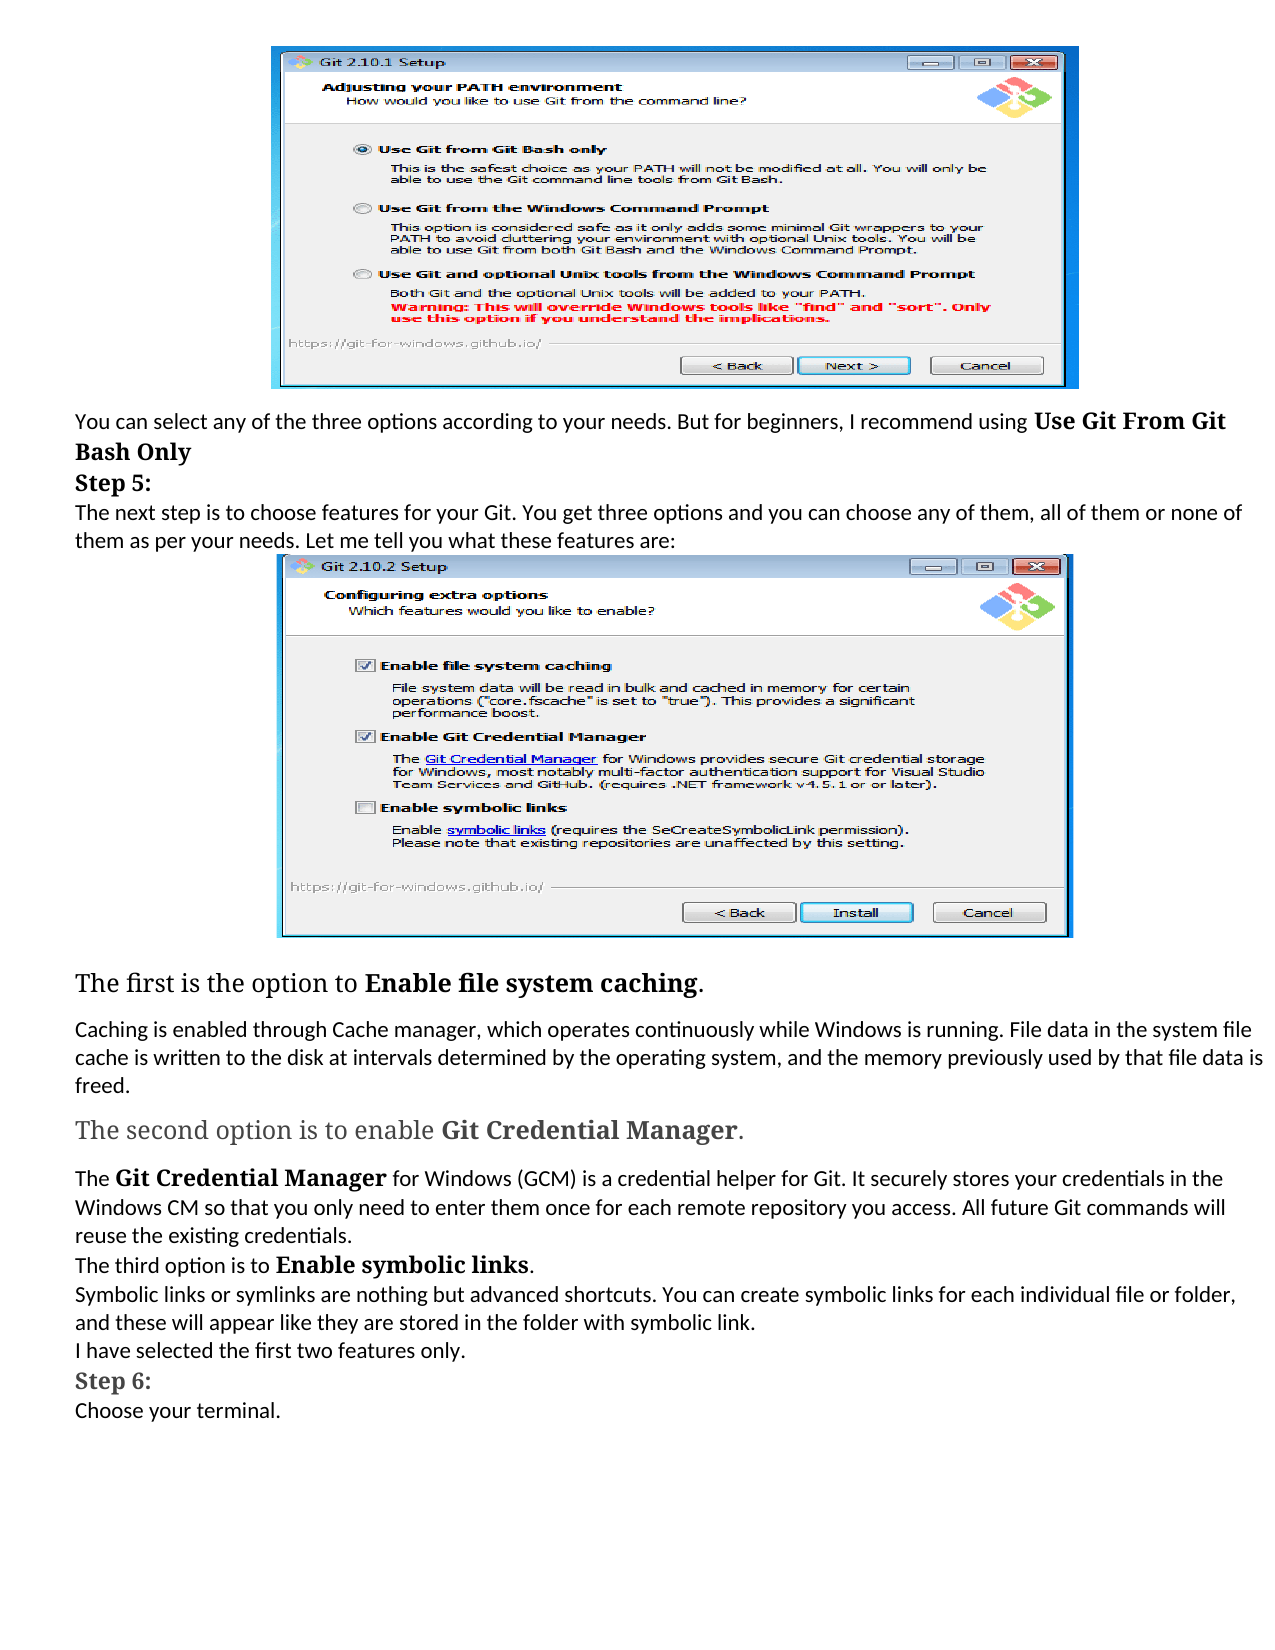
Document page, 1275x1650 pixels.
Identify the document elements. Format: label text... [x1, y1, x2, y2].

text The Git Credential Manager for Windows (GCM) is a credential helper for Git. It securely stores your credentials in the Windows CM so that you only need to enter them once for each remote repository you access. All future Git commands will reuse the existing credentials. [75, 1162, 1275, 1249]
text I have selected the first two features only. [75, 1337, 1275, 1364]
text You can select any of the three options according to your needs. But for beginners, I recommend using Use Git From Git Bash Only [75, 405, 1275, 467]
text Caching is enabled through Cache manager, which operates continuously while Windows is running. File data in the system file cache is written to the disk at intervals determined by the operating system, and the memory previously used by that file data is freed. [75, 1015, 1275, 1099]
text Choose your terminal. [75, 1396, 1275, 1424]
text The first is the option to Enable file system caching. [75, 953, 1275, 1000]
text Step 5: [75, 467, 1275, 498]
picture [276, 554, 1074, 938]
text The third option is to Enable symbolic links. [75, 1249, 1275, 1281]
text Symbolic links or symlinks are nothing but advanced shortcuts. You can create symbolic links for each individual file or folder, and these will appear like they are stored in the folder with symbolic link. [75, 1281, 1275, 1337]
picture [271, 46, 1079, 389]
text The next step is to choose features for your Git. You get three options and you can choose any of them, all of them or none of them as per your needs. Let me tell you what these features are: [75, 498, 1275, 554]
text The second option is to enable Git Credential Manager. [75, 1099, 1275, 1146]
text Step 6: [75, 1364, 1275, 1396]
